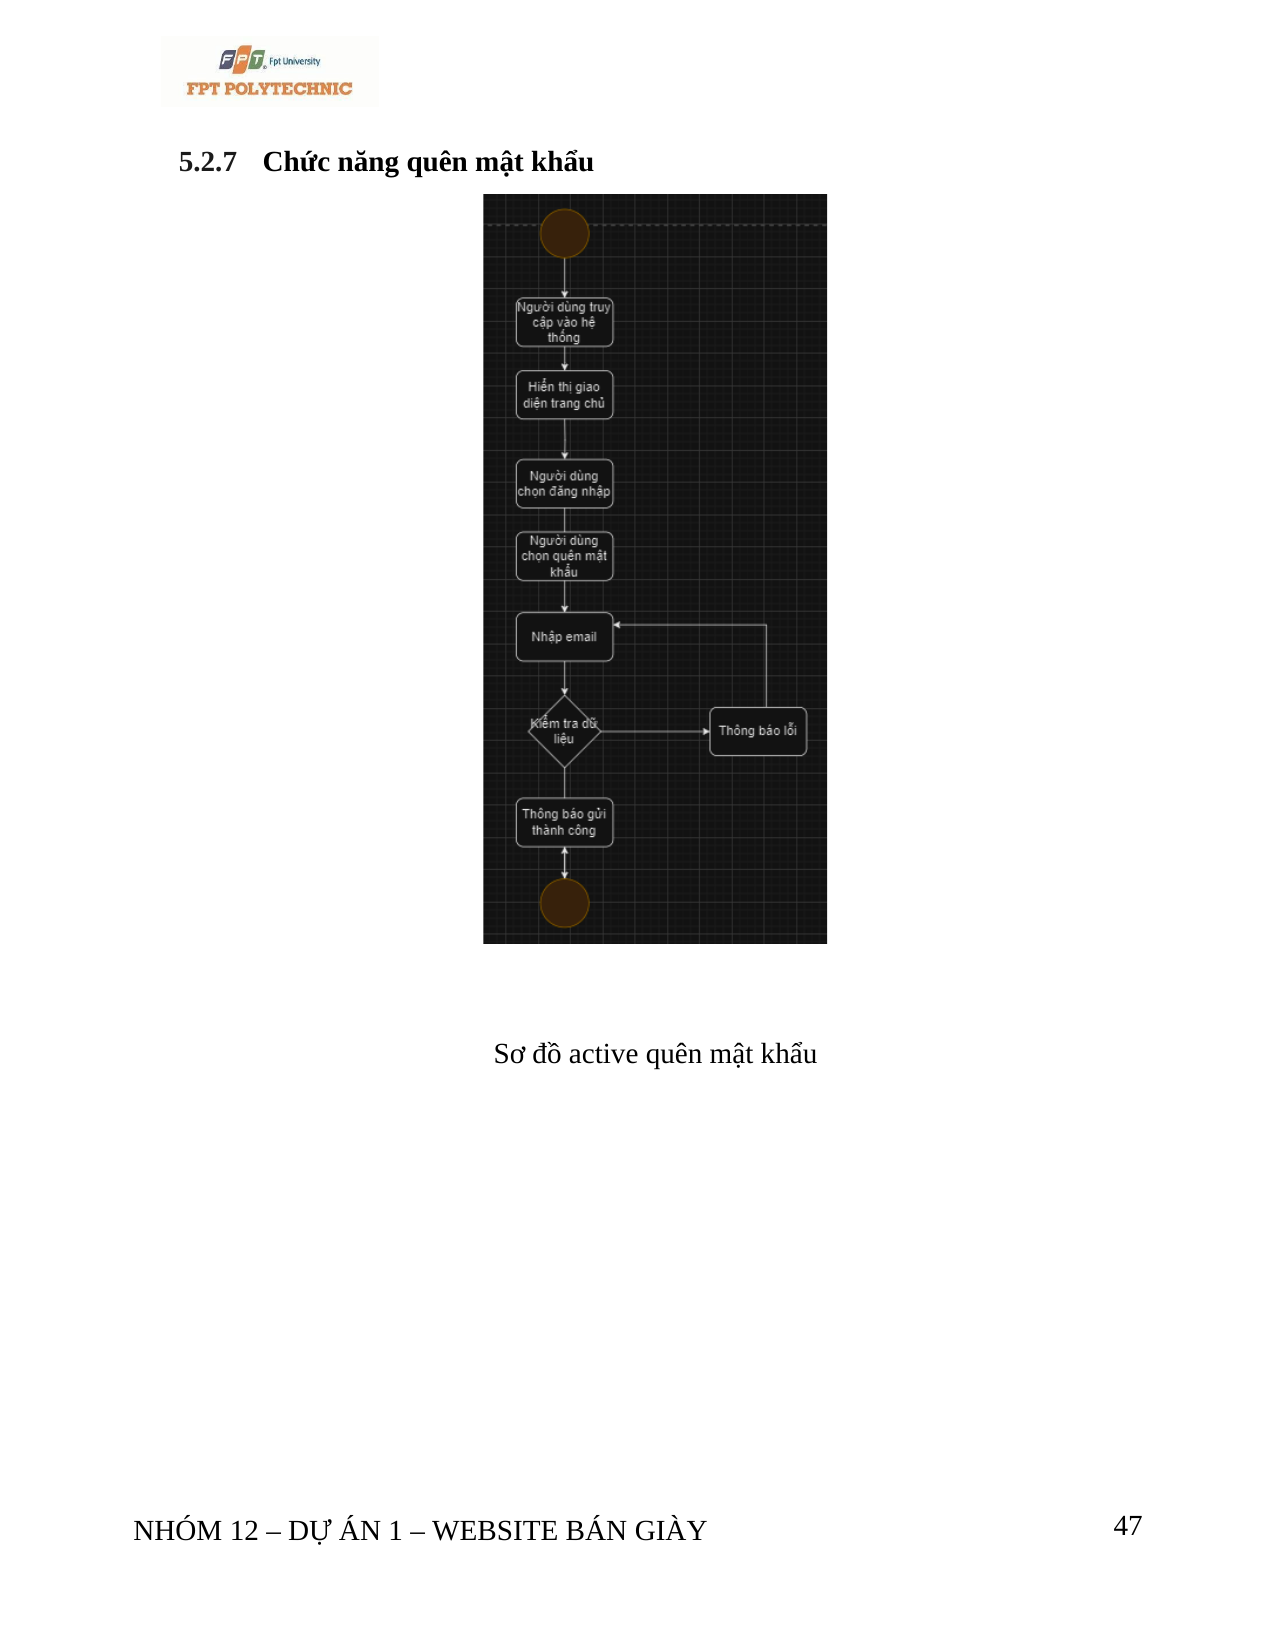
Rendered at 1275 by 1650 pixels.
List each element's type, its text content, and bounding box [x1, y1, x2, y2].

picture [160, 36, 379, 107]
picture [483, 194, 828, 944]
text Sơ đồ active quên mật khẩu [112, 1036, 1198, 1070]
subtitle Chức năng quên mật khẩu [178, 144, 1198, 177]
